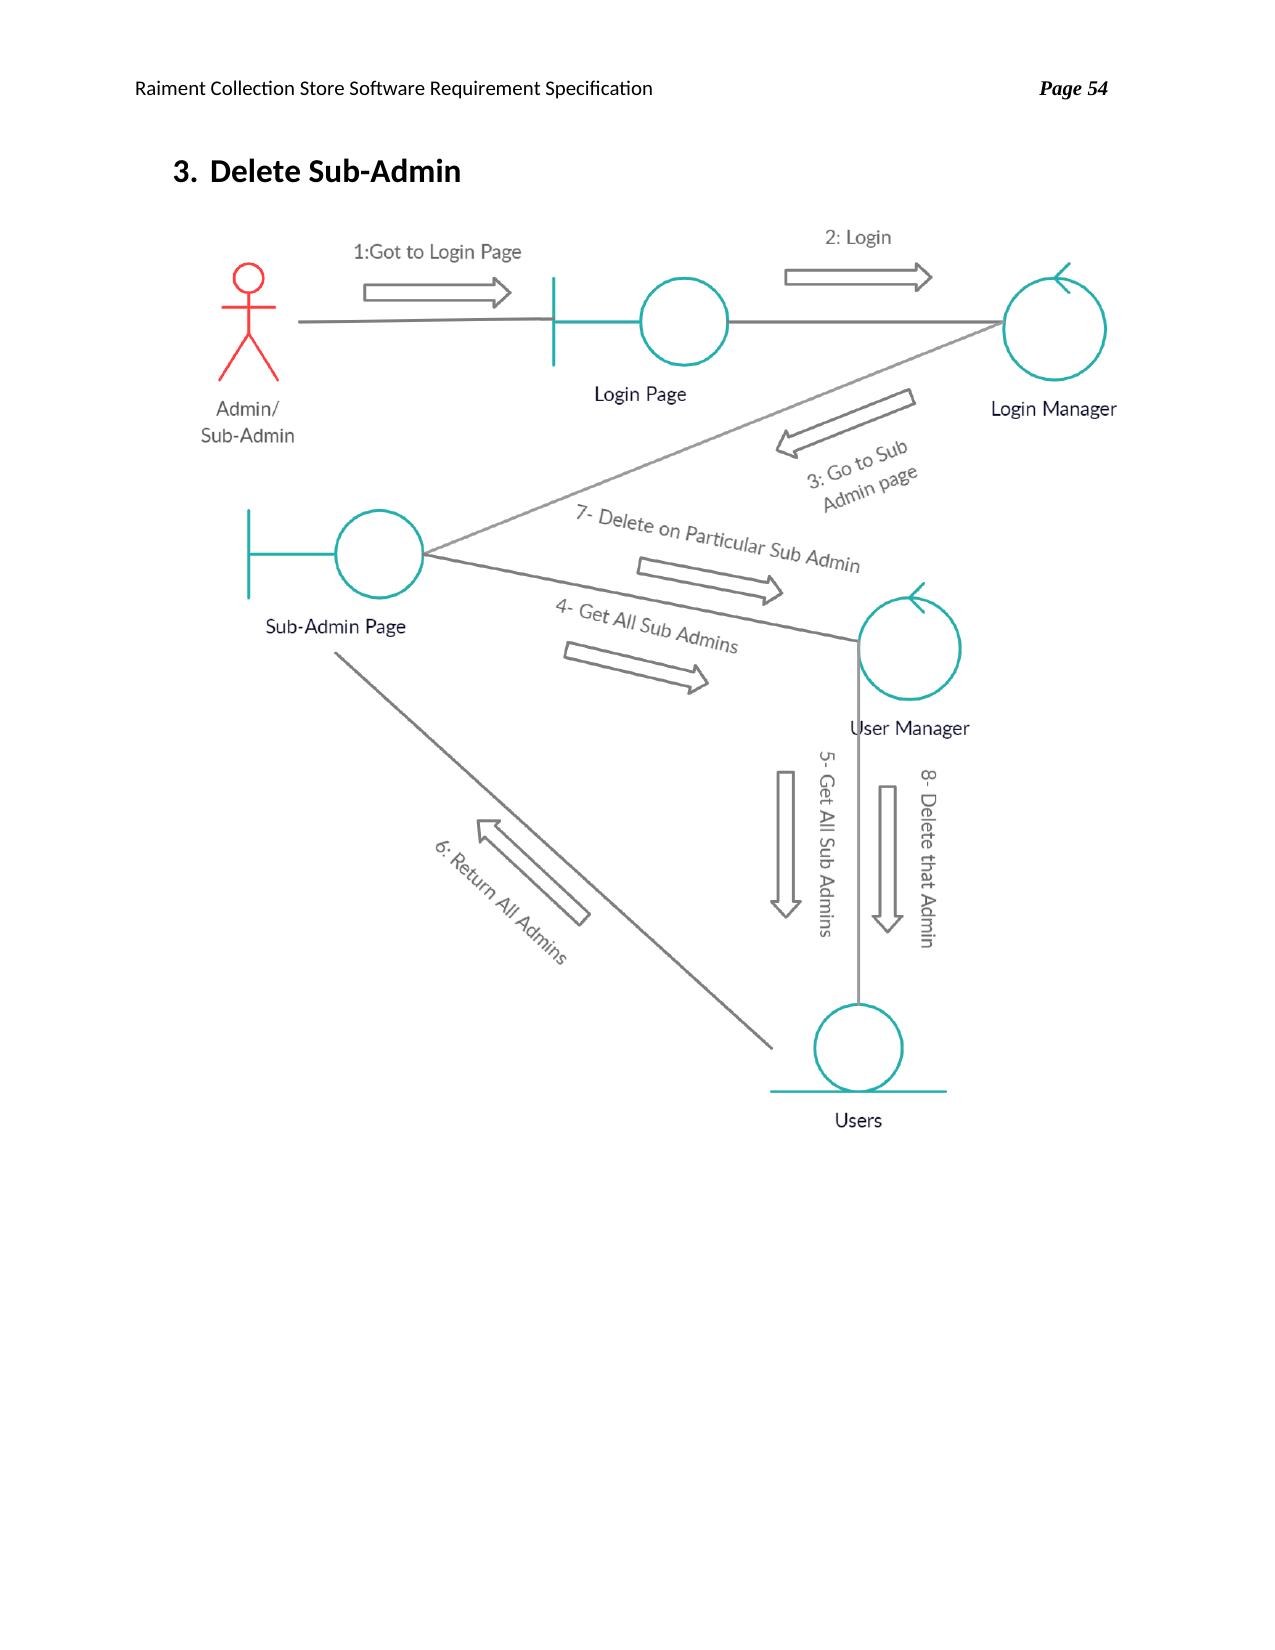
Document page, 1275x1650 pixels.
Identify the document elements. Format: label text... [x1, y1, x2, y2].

list Delete Sub-Admin [172, 150, 1140, 191]
picture [172, 193, 1147, 1162]
